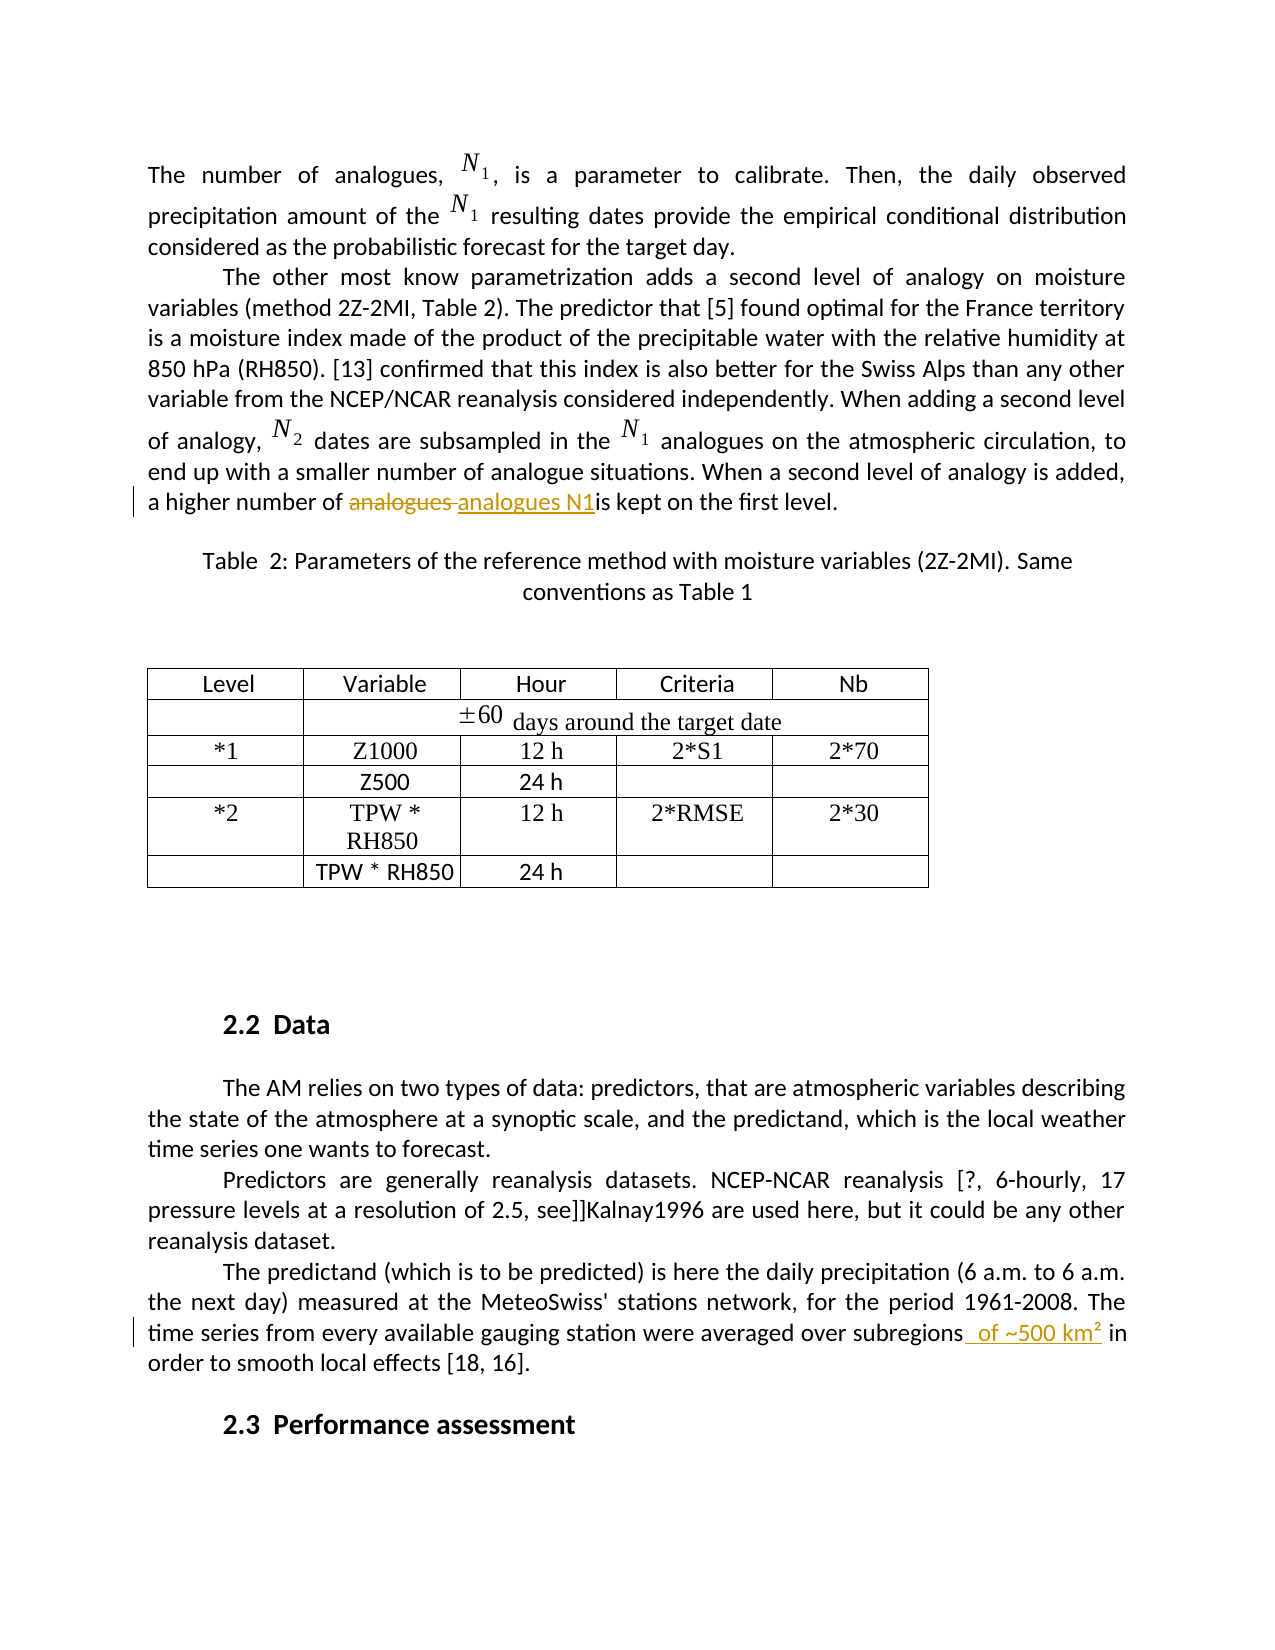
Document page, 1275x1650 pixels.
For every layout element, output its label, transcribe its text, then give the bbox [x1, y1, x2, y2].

table_cell 12 h [461, 736, 616, 765]
table_cell days around the target date [304, 700, 928, 735]
table_cell [617, 856, 772, 887]
table_cell [773, 856, 928, 887]
text The other most know parametrization adds a second level of analogy on moisture variables (method 2Z-2MI, Table 2). The predictor that [5] found optimal for the France territory is a moisture index made of the product of the precipitable water with the relative humidity at 850 hPa (RH850). [13] confirmed that this index is also better for the Swiss Alps than any other variable from the NCEP/NCAR reanalysis considered independently. When adding a second level of analogy, dates are subsampled in the analogues on the atmospheric circulation, to end up with a smaller number of analogue situations. When a second level of analogy is added, a higher number of is kept on the first level. [148, 261, 1127, 517]
table_cell 24 h [461, 856, 616, 887]
text Predictors are generally reanalysis datasets. NCEP-NCAR reanalysis [?, 6-hourly, 17 pressure levels at a resolution of 2.5, see]]Kalnay1996 are used here, but it could be any other reanalysis dataset. [148, 1164, 1127, 1256]
table_cell [617, 766, 772, 797]
table_cell Z1000 [304, 736, 460, 765]
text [148, 148, 1127, 261]
table_cell 12 h [461, 798, 616, 855]
table_cell *2 [148, 798, 303, 855]
table_cell [148, 856, 303, 887]
text The AM relies on two types of data: predictors, that are atmospheric variables describing the state of the atmosphere at a synoptic scale, and the predictand, which is the local weather time series one wants to forecast. [148, 1072, 1127, 1164]
table_header Nb [773, 669, 928, 699]
table_cell Z500 [304, 766, 460, 797]
table_cell 2*S1 [617, 736, 772, 765]
table_header Level [148, 669, 303, 699]
table_cell 24 h [461, 766, 616, 797]
table_cell TPW * RH850 [304, 856, 460, 887]
table_header Variable [304, 669, 460, 699]
table_cell [148, 700, 303, 735]
text The predictand (which is to be predicted) is here the daily precipitation (6 a.m. to 6 a.m. the next day) measured at the MeteoSwiss' stations network, for the period 1961-2008. The time series from every available gauging station were averaged over subregions in order to smooth local effects [18, 16]. [148, 1256, 1127, 1378]
table_header Hour [461, 669, 616, 699]
table_cell 2*30 [773, 798, 928, 855]
table_cell [773, 766, 928, 797]
table_cell 2*70 [773, 736, 928, 765]
subtitle 2.3 Performance assessment [148, 1406, 1127, 1442]
table_header Criteria [617, 669, 772, 699]
table_cell TPW * RH850 [304, 798, 460, 855]
table_cell 2*RMSE [617, 798, 772, 855]
text Table 2: Parameters of the reference method with moisture variables (2Z-2MI). Same conventions as Table 1 [148, 546, 1127, 607]
table_cell [148, 766, 303, 797]
table_cell *1 [148, 736, 303, 765]
subtitle 2.2 Data [148, 1006, 1127, 1042]
